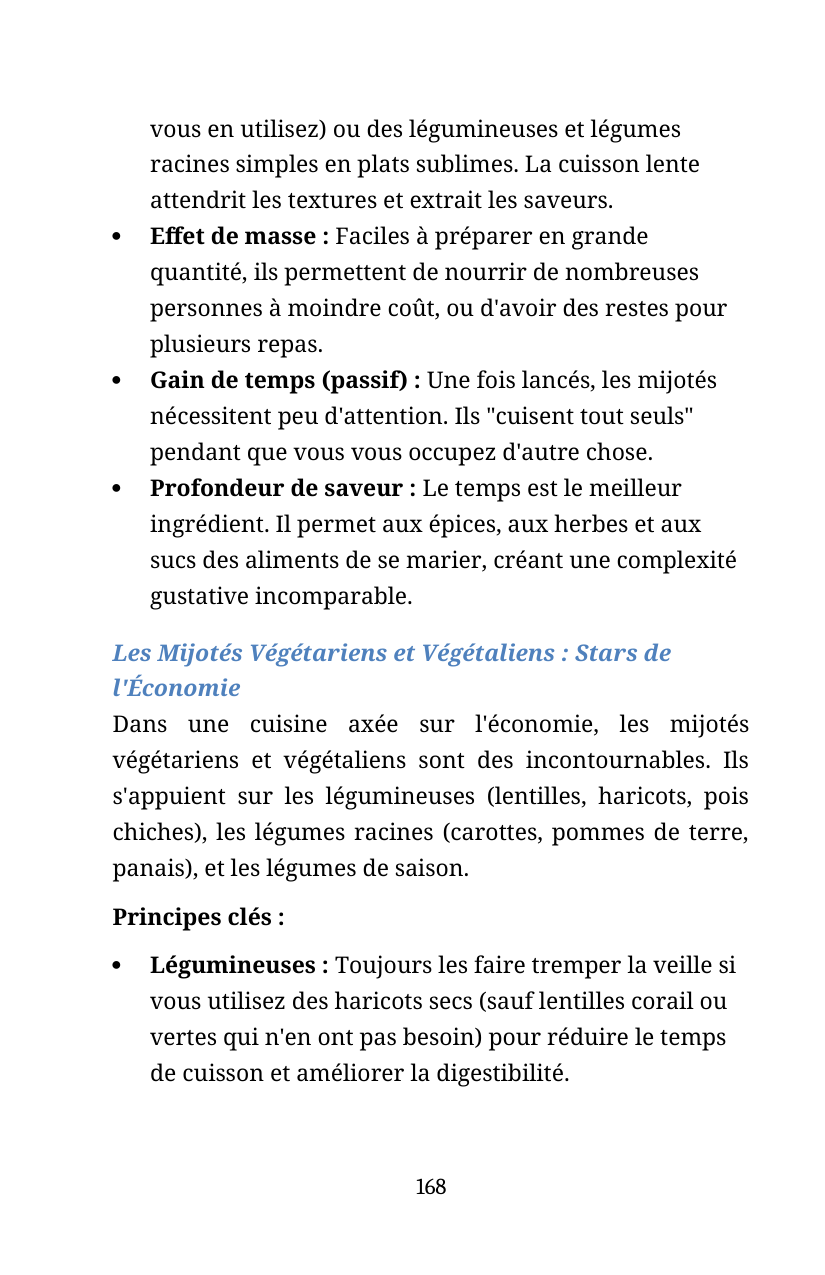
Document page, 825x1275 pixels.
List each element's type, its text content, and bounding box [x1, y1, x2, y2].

list Effet de masse : Faciles à préparer en grande quantité, ils permettent de nourrir de nombreuses personnes à moindre coût, ou d'avoir des restes pour plusieurs repas. [112, 220, 750, 359]
text Principes clés : [112, 901, 750, 932]
list Gain de temps (passif) : Une fois lancés, les mijotés nécessitent peu d'attention. Ils "cuisent tout seuls" pendant que vous vous occupez d'autre chose. [112, 364, 750, 467]
subtitle Les Mijotés Végétariens et Végétaliens : Stars de l'Économie [112, 636, 750, 704]
list Profondeur de saveur : Le temps est le meilleur ingrédient. Il permet aux épices, aux herbes et aux sucs des aliments de se marier, créant une complexité gustative incomparable. [112, 472, 750, 611]
list Légumineuses : Toujours les faire tremper la veille si vous utilisez des haricots secs (sauf lentilles corail ou vertes qui n'en ont pas besoin) pour réduire le temps de cuisson et améliorer la digestibilité. [112, 949, 750, 1088]
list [112, 112, 750, 216]
text Dans une cuisine axée sur l'économie, les mijotés végétariens et végétaliens sont des incontournables. Ils s'appuient sur les légumineuses (lentilles, haricots, pois chiches), les légumes racines (carottes, pommes de terre, panais), et les légumes de saison. [112, 708, 750, 883]
